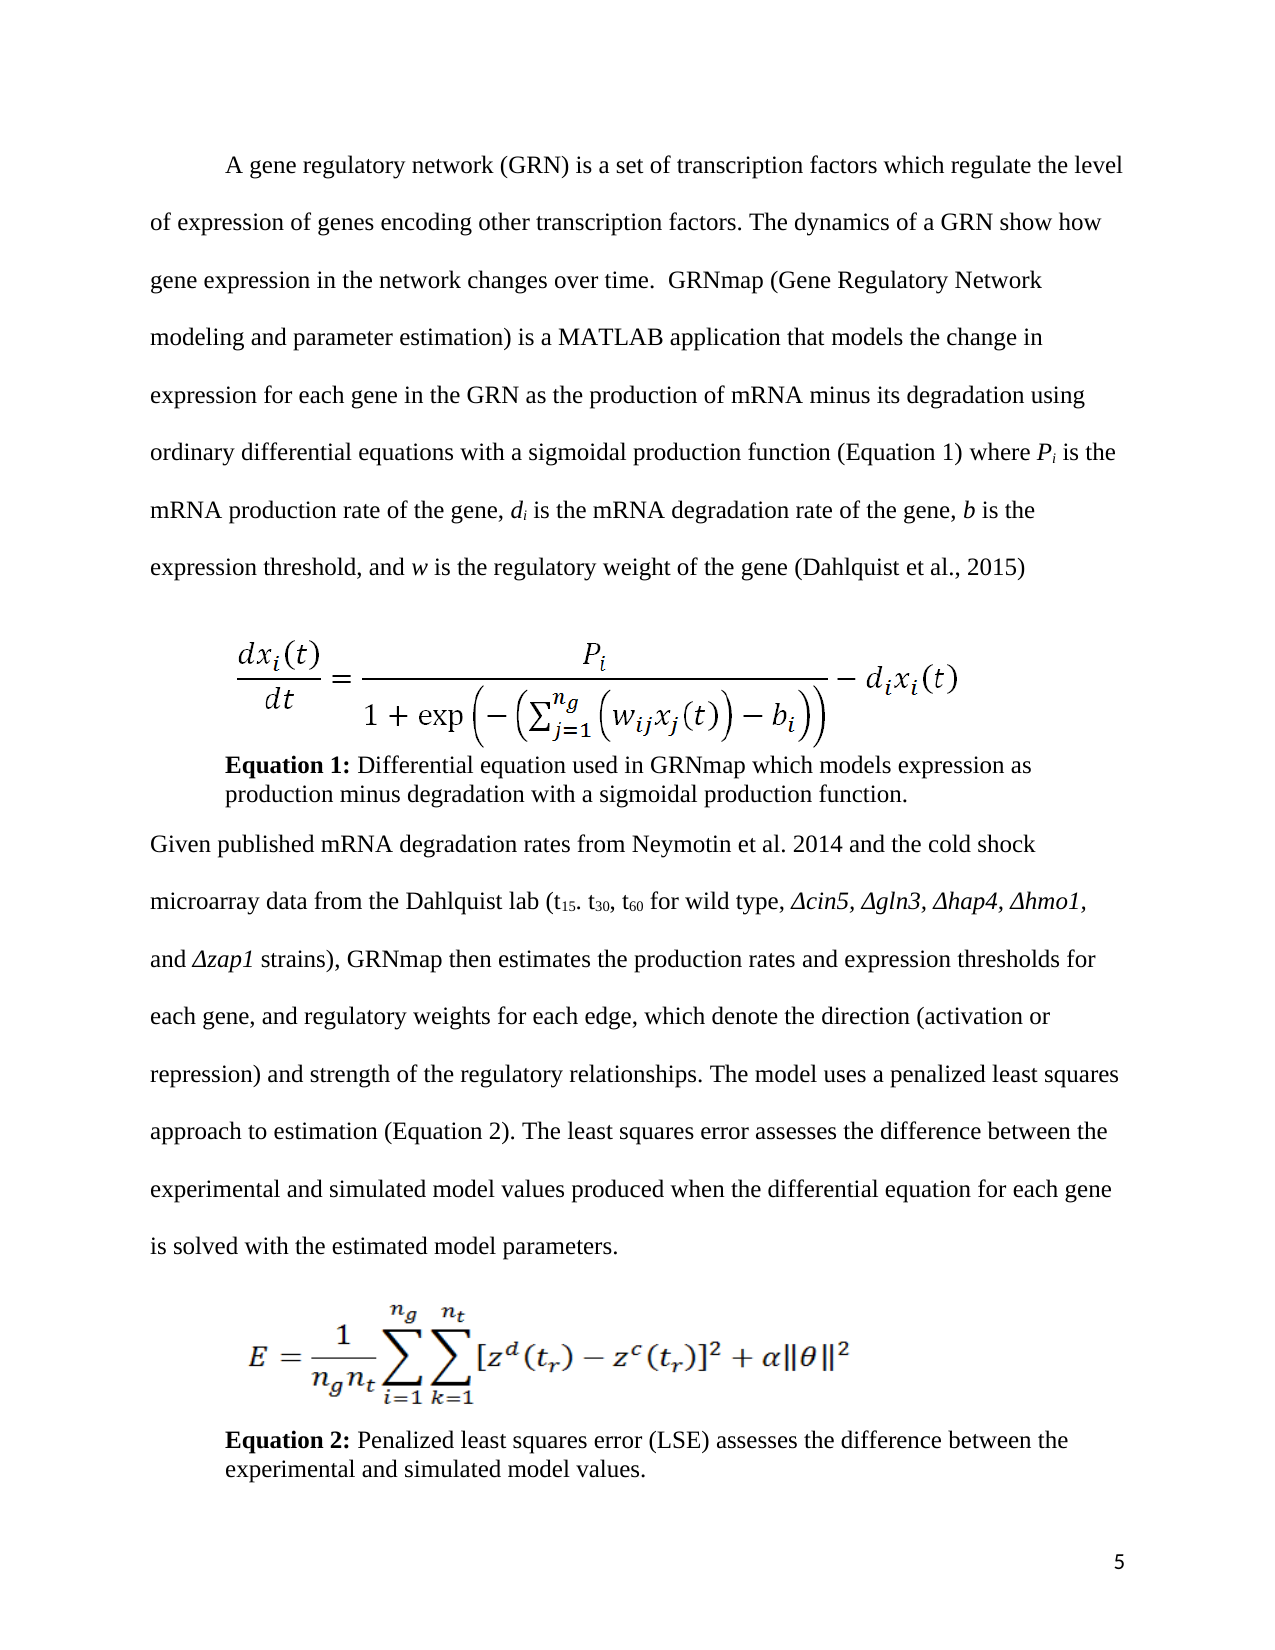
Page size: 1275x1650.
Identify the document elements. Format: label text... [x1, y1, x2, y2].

picture [225, 1288, 890, 1425]
text Equation 2: Penalized least squares error (LSE) assesses the difference between the experimental and simulated model values. [646, 1425, 1125, 1483]
text A gene regulatory network (GRN) is a set of transcription factors which regulate the level of expression of genes encoding other transcription factors. The dynamics of a GRN show how gene expression in the network changes over time. GRNmap (Gene Regulatory Network modeling and parameter estimation) is a MATLAB application that models the change in expression for each gene in the GRN as the production of mRNA minus its degradation using ordinary differential equations with a sigmoidal production function (Equation 1) where Pi is the mRNA production rate of the gene, di is the mRNA degradation rate of the gene, b is the expression threshold, and w is the regulatory weight of the gene (Dahlquist et al., 2015) [150, 150, 1125, 581]
picture [225, 610, 978, 750]
text Equation 1: Differential equation used in GRNmap which models expression as production minus degradation with a sigmoidal production function. [908, 750, 1125, 808]
text Given published mRNA degradation rates from Neymotin et al. 2014 and the cold shock microarray data from the Dahlquist lab (t15. t30, t60 for wild type, Δcin5, Δgln3, Δhap4, Δhmo1, and Δzap1 strains), GRNmap then estimates the production rates and expression thresholds for each gene, and regulatory weights for each edge, which denote the direction (activation or repression) and strength of the regulatory relationships. The model uses a penalized least squares approach to estimation (Equation 2). The least squares error assesses the difference between the experimental and simulated model values produced when the differential equation for each gene is solved with the estimated model parameters. [150, 829, 1125, 1260]
